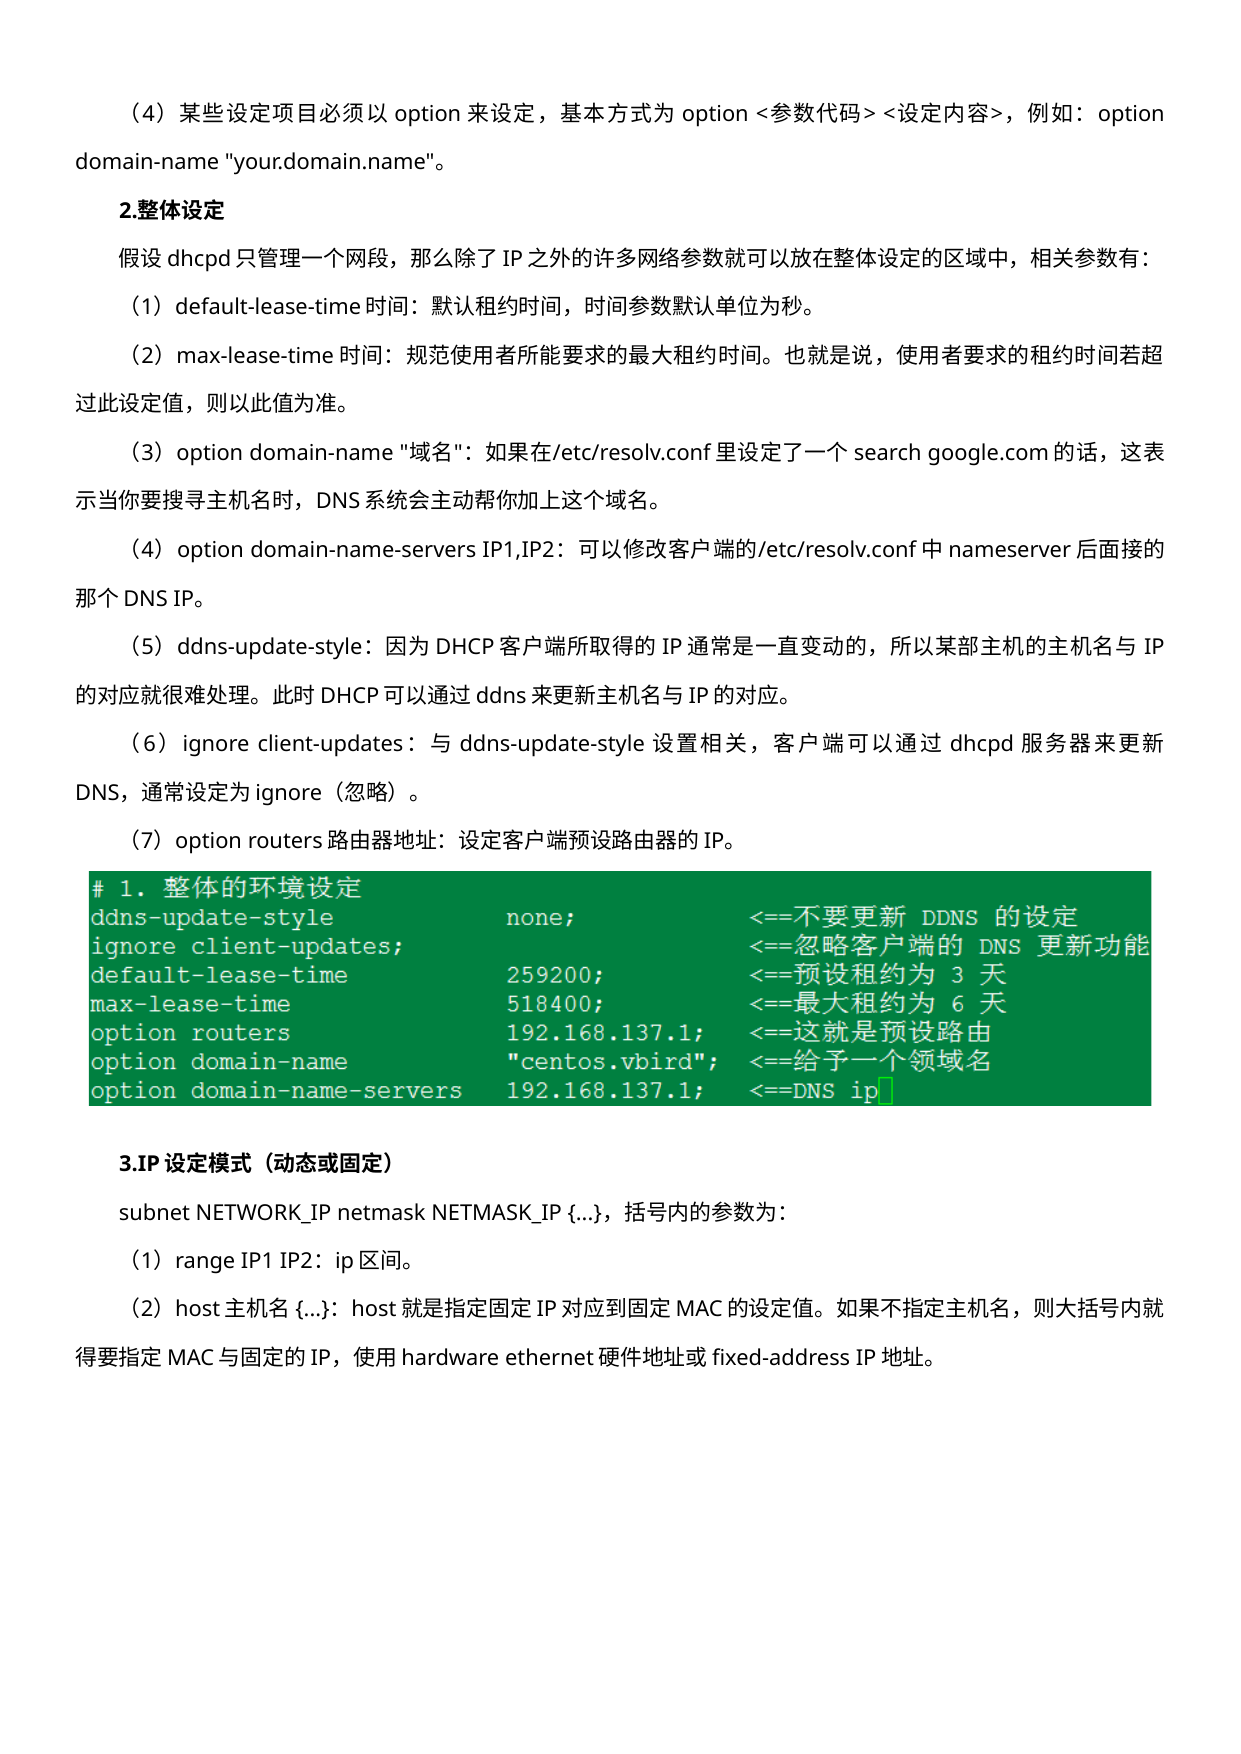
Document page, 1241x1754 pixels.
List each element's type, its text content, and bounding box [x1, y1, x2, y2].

text 2.整体设定 [75, 192, 1165, 225]
text （5）ddns-update-style：因为DHCP客户端所取得的IP通常是一直变动的，所以某部主机的主机名与IP的对应就很难处理。此时DHCP可以通过ddns来更新主机名与IP的对应。 [75, 628, 1165, 710]
text （3）option domain-name "域名"：如果在/etc/resolv.conf里设定了一个search google.com的话，这表示当你要搜寻主机名时，DNS系统会主动帮你加上这个域名。 [75, 434, 1165, 516]
text （4）option domain-name-servers IP1,IP2：可以修改客户端的/etc/resolv.conf中nameserver后面接的那个DNS IP。 [75, 531, 1165, 613]
text （7）option routers路由器地址：设定客户端预设路由器的IP。 [75, 823, 1165, 855]
text （1）default-lease-time时间：默认租约时间，时间参数默认单位为秒。 [75, 289, 1165, 321]
text （2）host主机名 {...}：host就是指定固定IP对应到固定MAC的设定值。如果不指定主机名，则大括号内就得要指定MAC与固定的IP，使用hardware ethernet硬件地址或fixed-address IP地址。 [75, 1291, 1165, 1372]
text 3.IP设定模式（动态或固定） [75, 1146, 1165, 1178]
text （6）ignore client-updates：与ddns-update-style设置相关，客户端可以通过dhcpd服务器来更新DNS，通常设定为ignore（忽略）。 [75, 726, 1165, 807]
text （1）range IP1 IP2：ip区间。 [75, 1243, 1165, 1275]
text （2）max-lease-time时间：规范使用者所能要求的最大租约时间。也就是说，使用者要求的租约时间若超过此设定值，则以此值为准。 [75, 337, 1165, 418]
picture [88, 871, 1152, 1106]
text 假设dhcpd只管理一个网段，那么除了IP之外的许多网络参数就可以放在整体设定的区域中，相关参数有： [75, 241, 1165, 273]
text （4）某些设定项目必须以option来设定，基本方式为option <参数代码> <设定内容>，例如：option domain-name "your.domain.name"。 [75, 95, 1165, 176]
text subnet NETWORK_IP netmask NETMASK_IP {...}，括号内的参数为： [75, 1194, 1165, 1227]
